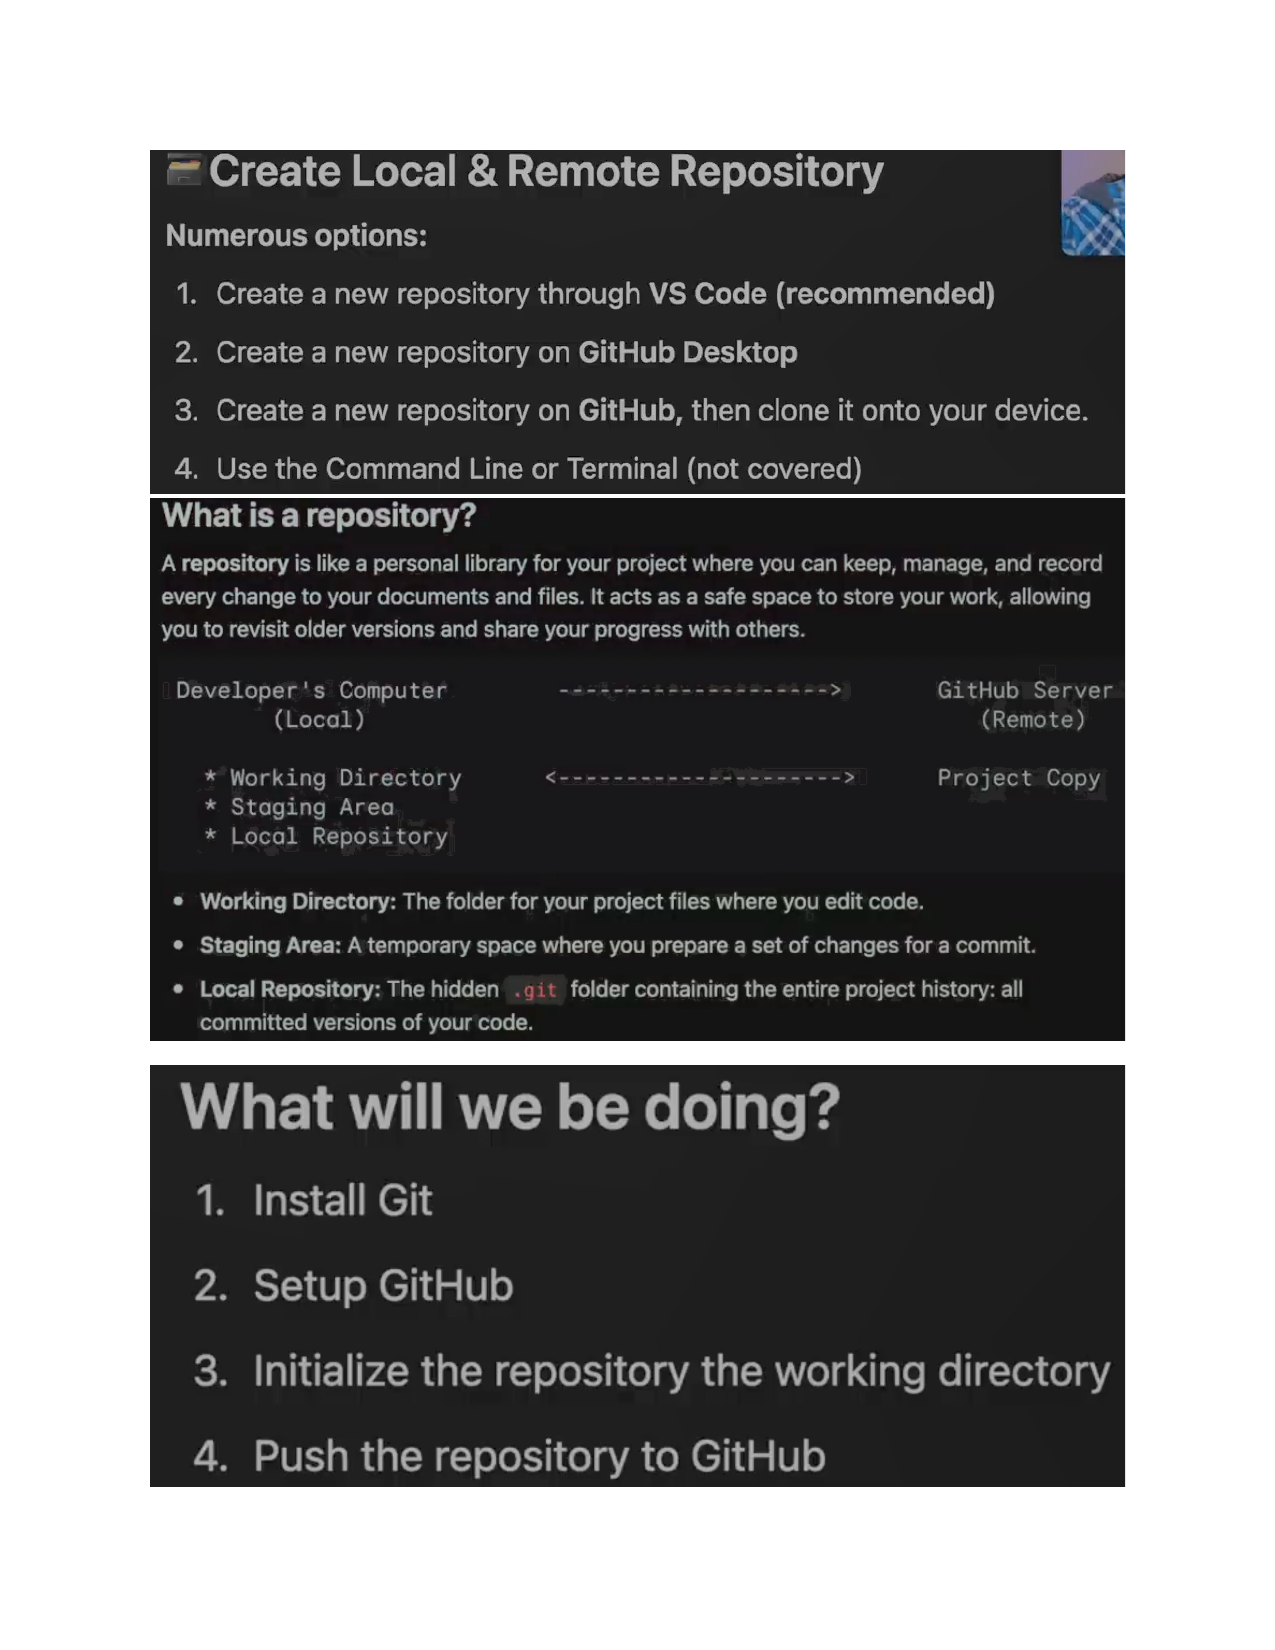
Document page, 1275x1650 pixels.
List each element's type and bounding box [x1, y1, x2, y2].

picture [150, 498, 1125, 1041]
picture [150, 1065, 1125, 1487]
picture [150, 150, 1125, 494]
